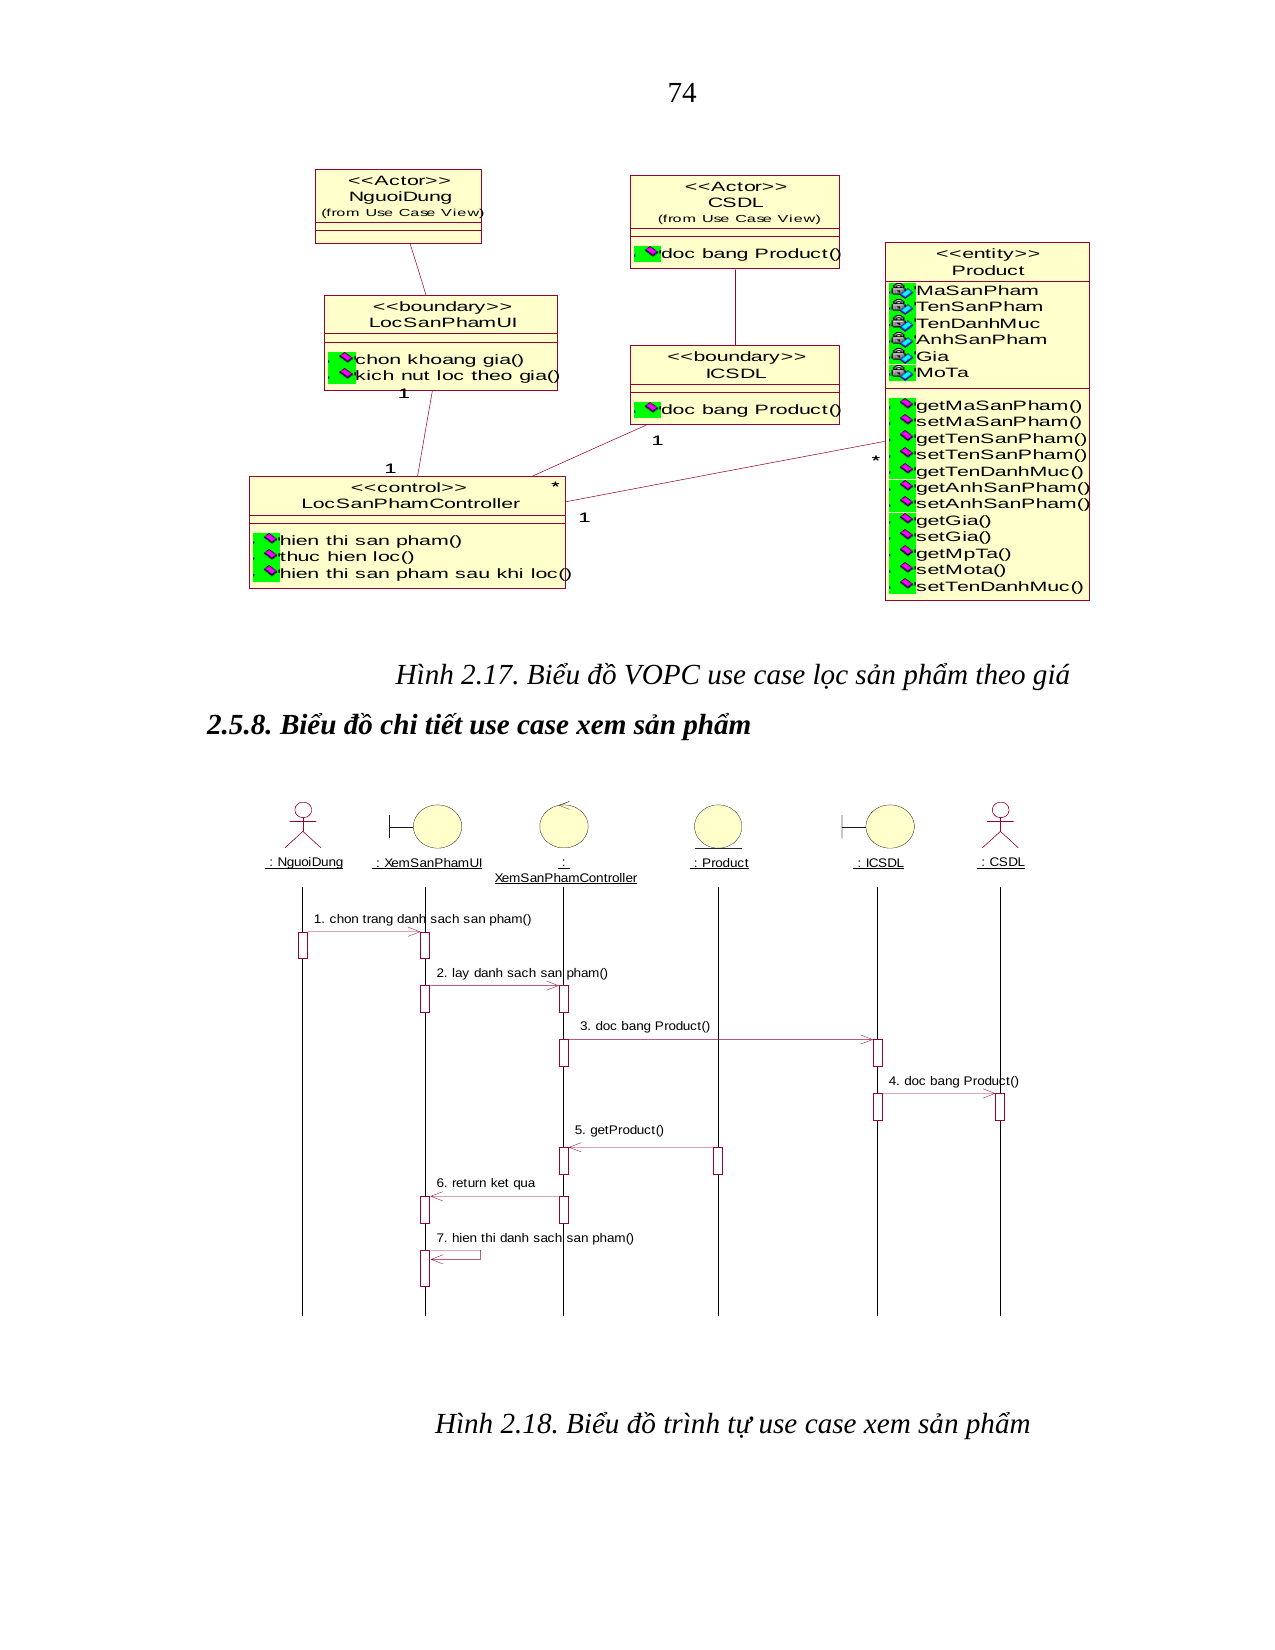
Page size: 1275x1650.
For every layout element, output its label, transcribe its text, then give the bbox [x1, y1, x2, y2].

text Hình 2.17. Biểu đồ VOPC use case lọc sản phẩm theo giá [236, 657, 1157, 691]
text Hình 2.18. Biểu đồ trình tự use case xem sản phẩm [236, 1406, 1157, 1440]
text 2.5.8. Biểu đồ chi tiết use case xem sản phẩm [207, 707, 1157, 741]
